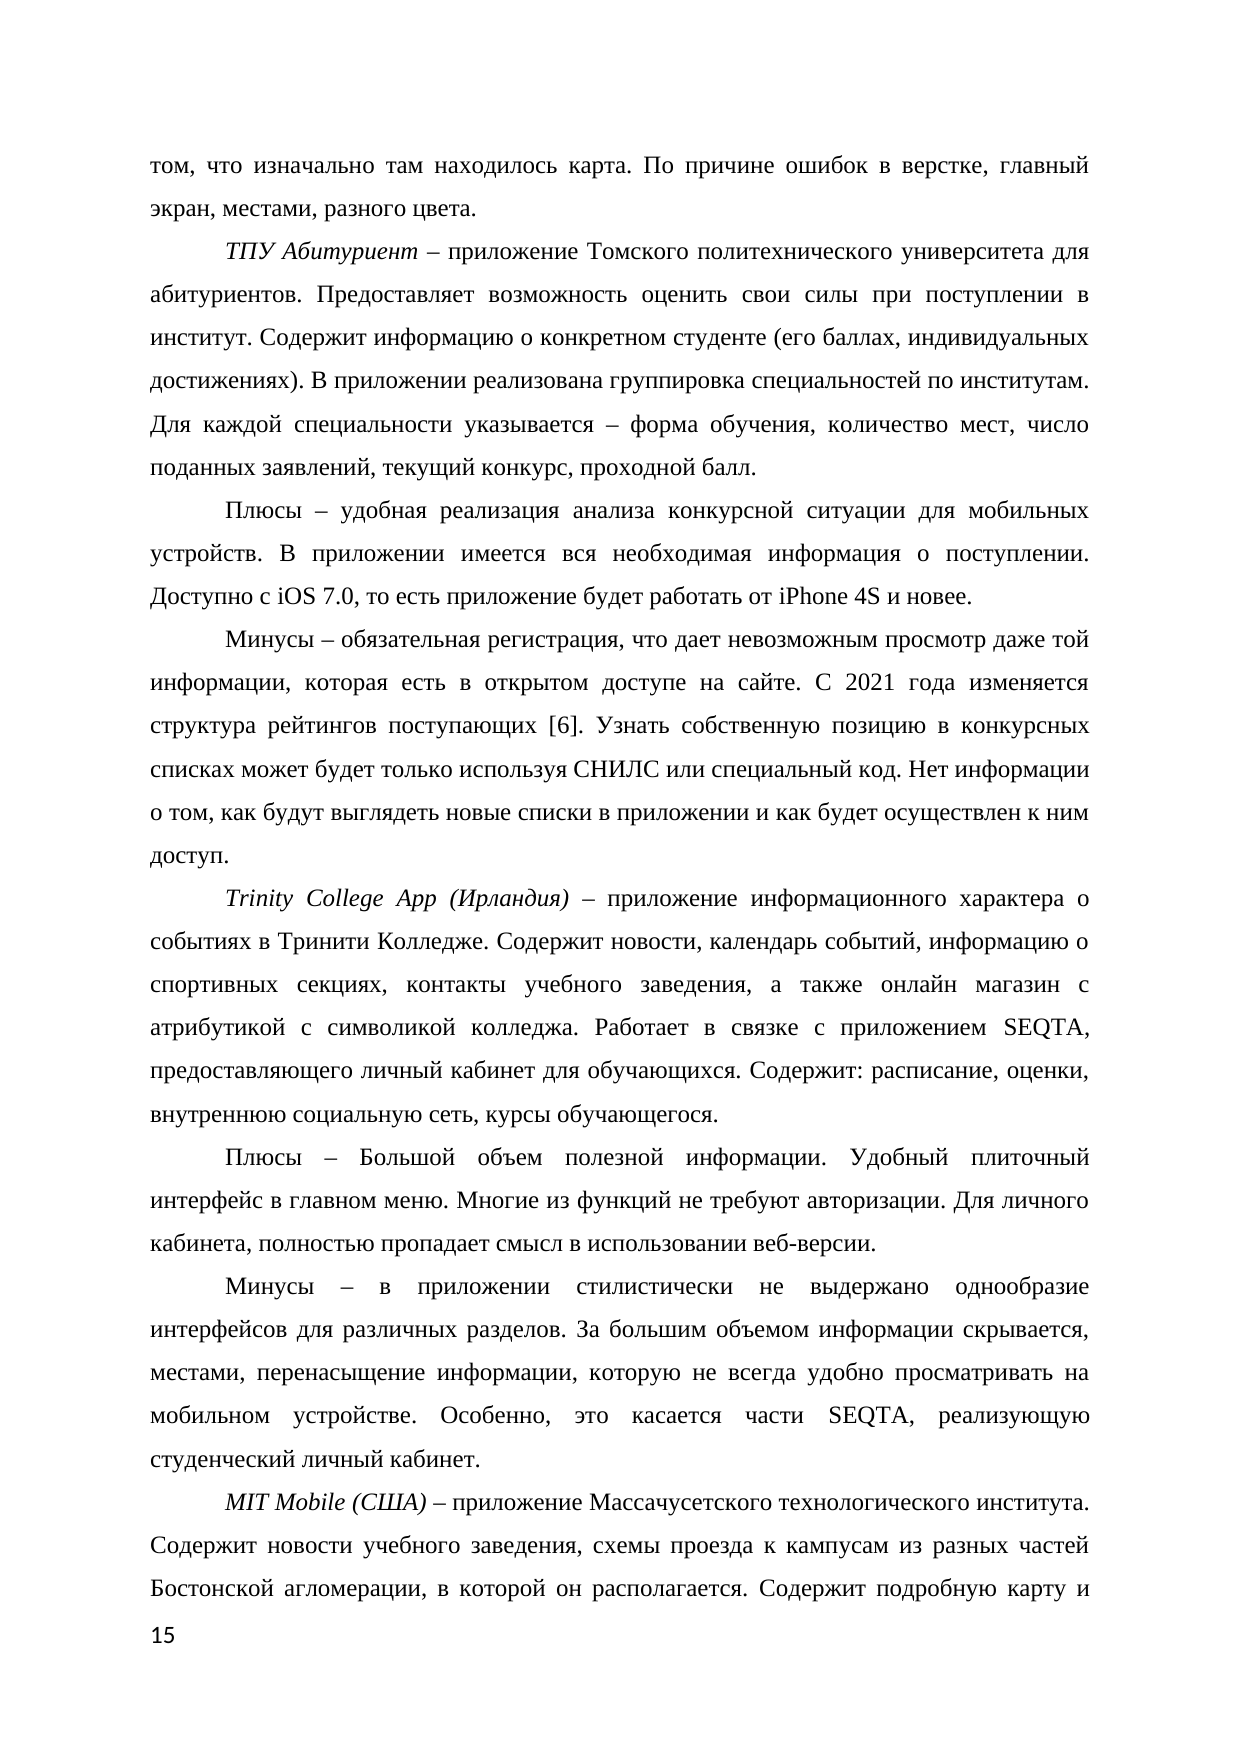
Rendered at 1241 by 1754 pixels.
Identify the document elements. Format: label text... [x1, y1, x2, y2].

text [150, 150, 1090, 222]
text Минусы – в приложении стилистически не выдержано однообразие интерфейсов для различных разделов. За большим объемом информации скрывается, местами, перенасыщение информации, которую не всегда удобно просматривать на мобильном устройстве. Особенно, это касается части SEQTA, реализующую студенческий личный кабинет. [150, 1271, 1090, 1472]
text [150, 1487, 1090, 1602]
text ТПУ Абитуриент – приложение Томского политехнического университета для абитуриентов. Предоставляет возможность оценить свои силы при поступлении в институт. Содержит информацию о конкретном студенте (его баллах, индивидуальных достижениях). В приложении реализована группировка специальностей по институтам. Для каждой специальности указывается – форма обучения, количество мест, число поданных заявлений, текущий конкурс, проходной балл. [150, 236, 1090, 481]
text Trinity College App (Ирландия) – приложение информационного характера о событиях в Тринити Колледже. Содержит новости, календарь событий, информацию о спортивных секциях, контакты учебного заведения, а также онлайн магазин с атрибутикой с символикой колледжа. Работает в связке с приложением SEQTA, предоставляющего личный кабинет для обучающихся. Содержит: расписание, оценки, внутреннюю социальную сеть, курсы обучающегося. [150, 883, 1090, 1127]
text Плюсы – удобная реализация анализа конкурсной ситуации для мобильных устройств. В приложении имеется вся необходимая информация о поступлении. Доступно с iOS 7.0, то есть приложение будет работать от iPhone 4S и новее. [150, 495, 1090, 610]
text Минусы – обязательная регистрация, что дает невозможным просмотр даже той информации, которая есть в открытом доступе на сайте. С 2021 года изменяется структура рейтингов поступающих [6]. Узнать собственную позицию в конкурсных списках может будет только используя СНИЛС или специальный код. Нет информации о том, как будут выглядеть новые списки в приложении и как будет осуществлен к ним доступ. [150, 624, 1090, 869]
text Плюсы – Большой объем полезной информации. Удобный плиточный интерфейс в главном меню. Многие из функций не требуют авторизации. Для личного кабинета, полностью пропадает смысл в использовании веб-версии. [150, 1142, 1090, 1257]
